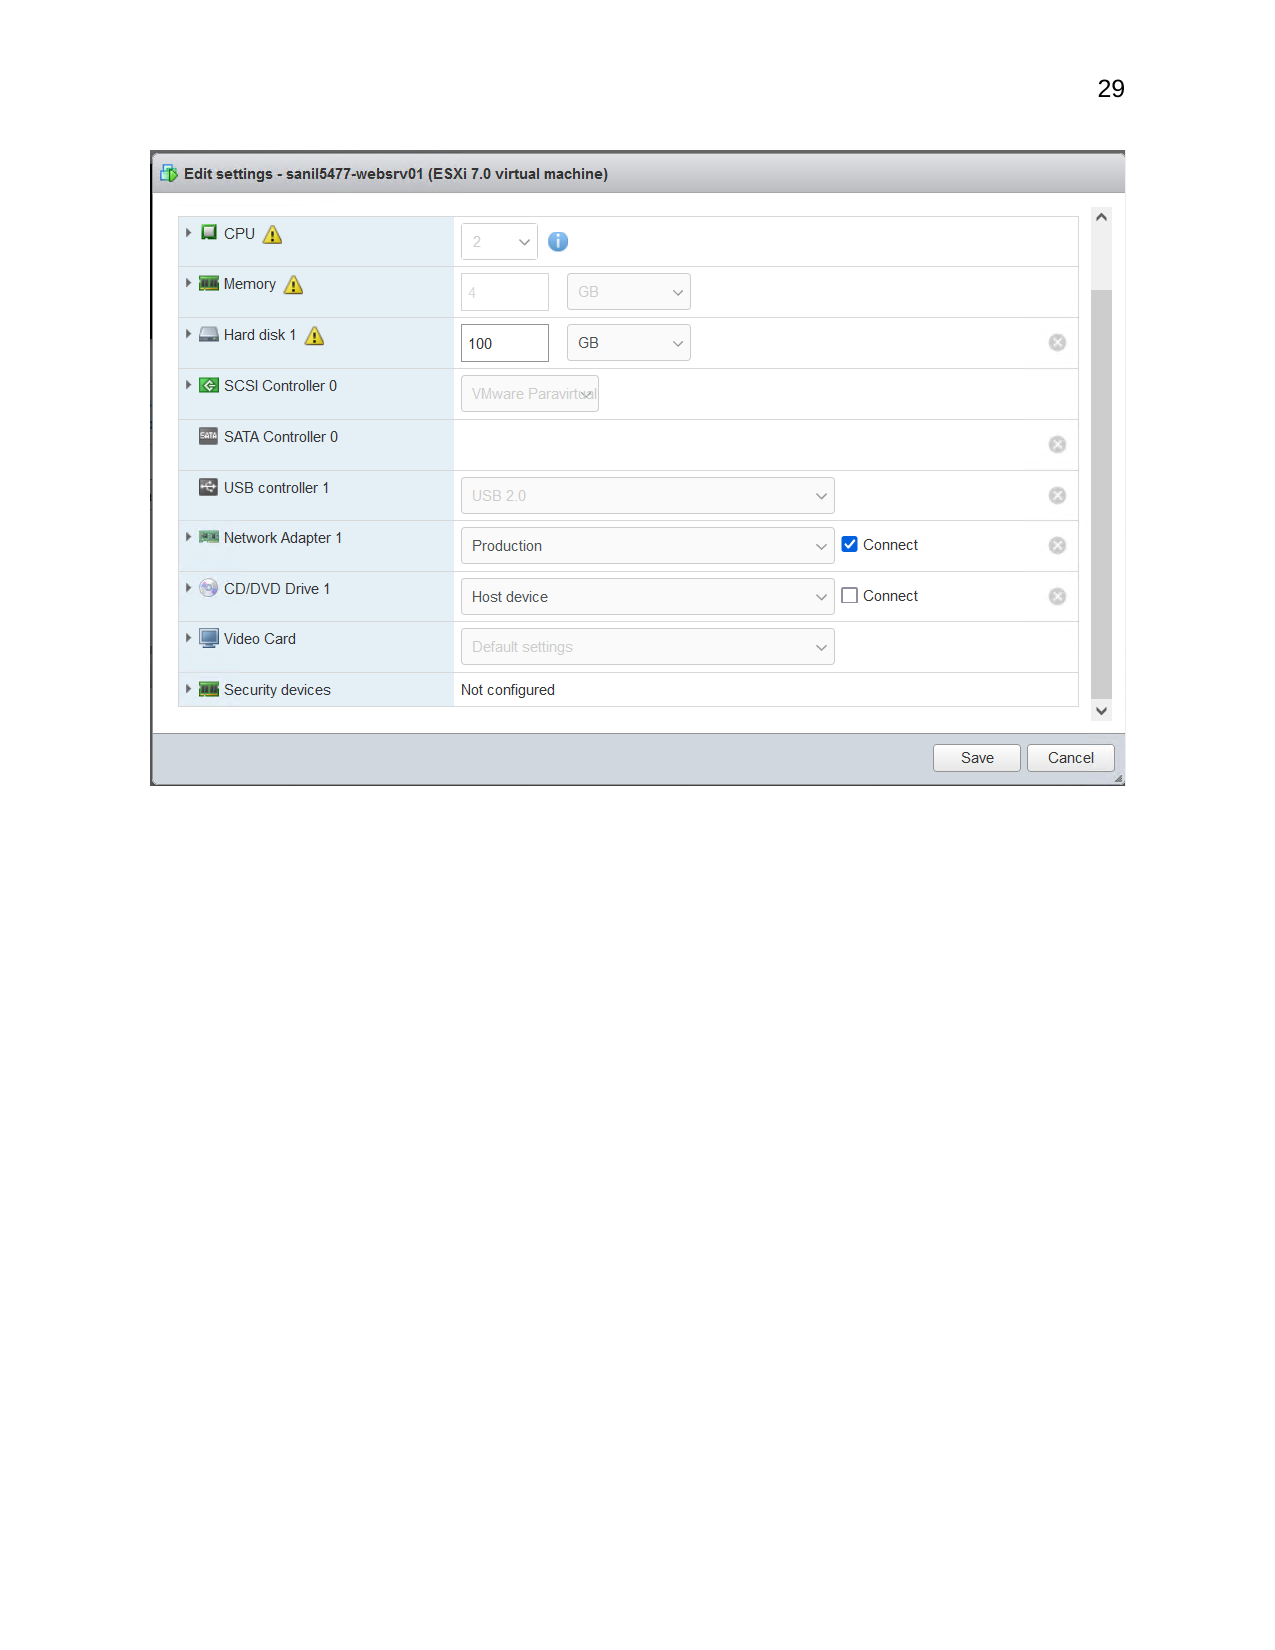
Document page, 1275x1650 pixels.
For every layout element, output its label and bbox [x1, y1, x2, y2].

picture [150, 150, 1125, 786]
